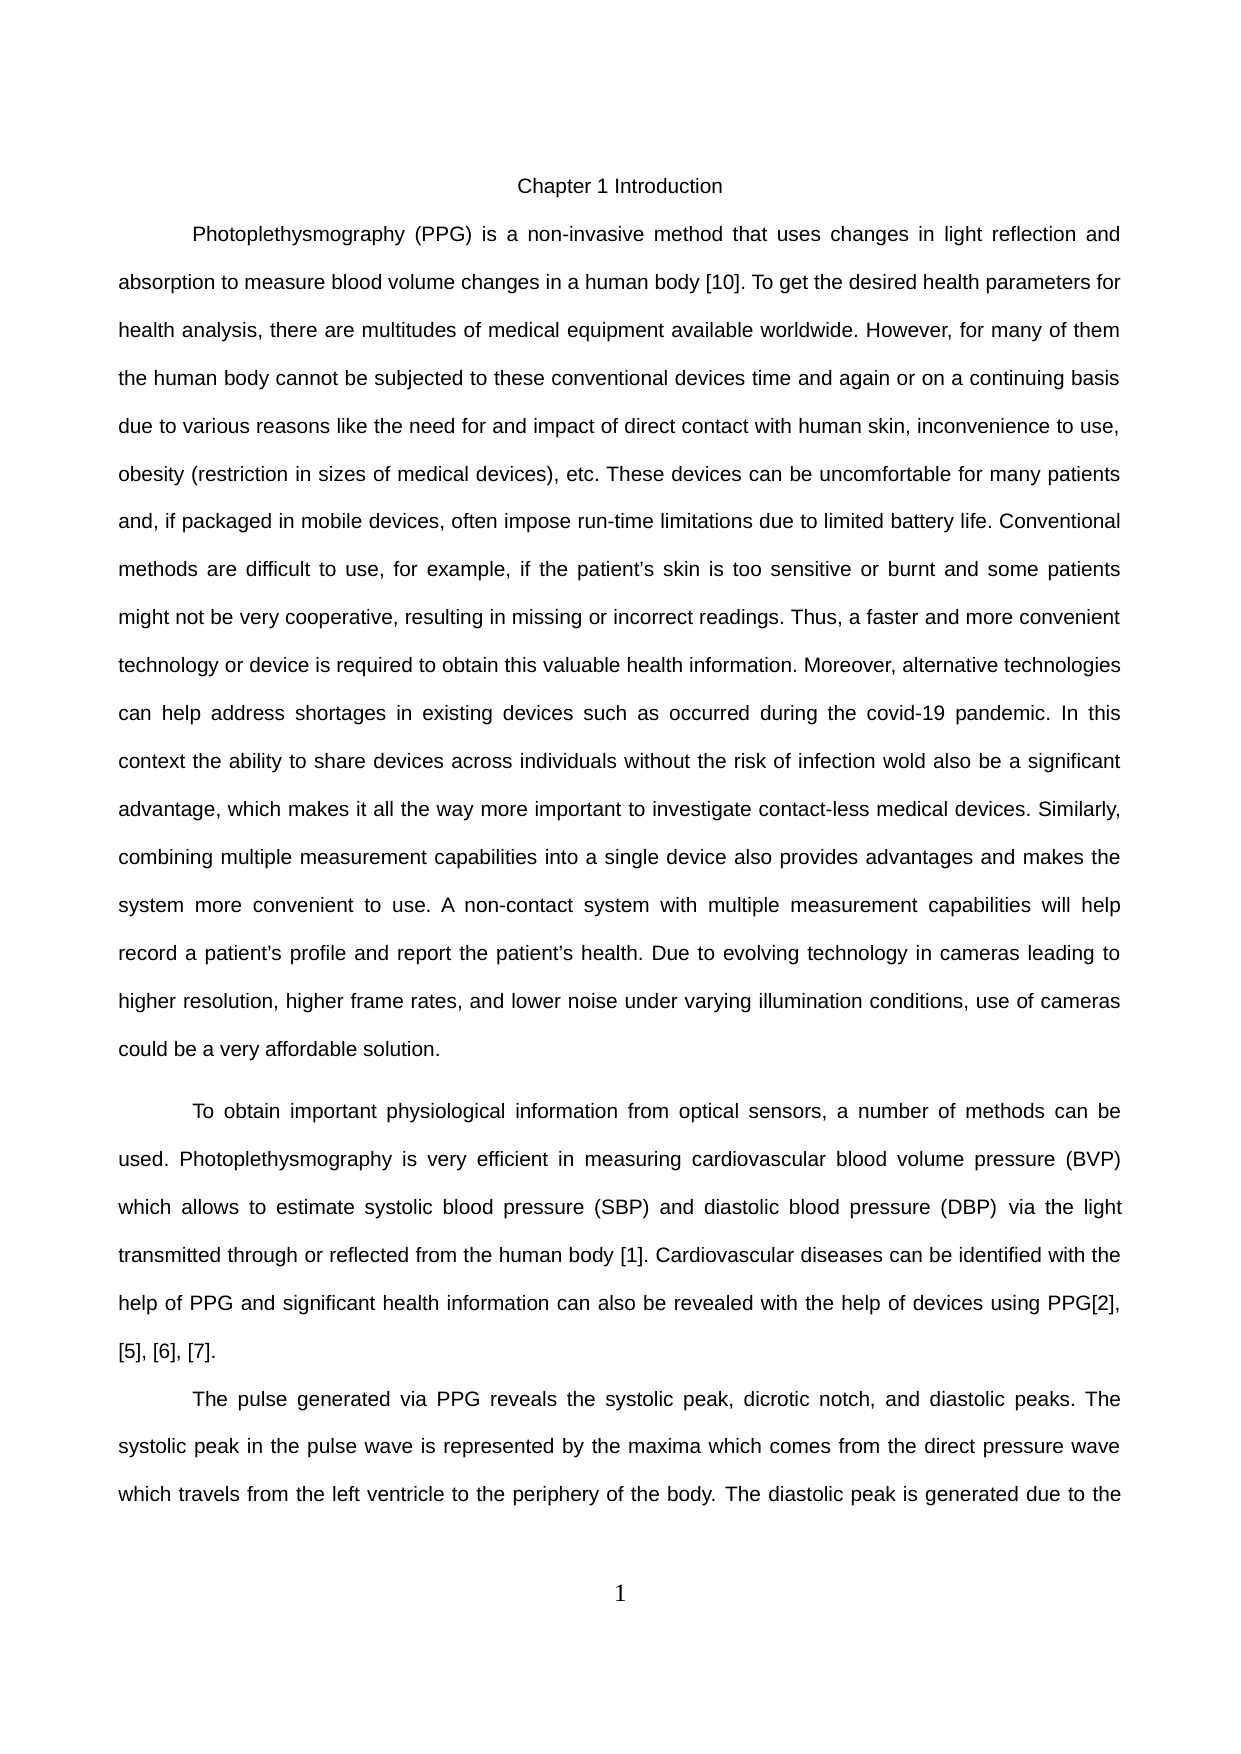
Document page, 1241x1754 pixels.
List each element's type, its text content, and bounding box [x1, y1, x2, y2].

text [118, 1386, 1122, 1506]
text To obtain important physiological information from optical sensors, a number of methods can be used. Photoplethysmography is very efficient in measuring cardiovascular blood volume pressure (BVP) which allows to estimate systolic blood pressure (SBP) and diastolic blood pressure (DBP) via the light transmitted through or reflected from the human body [1]. Cardiovascular diseases can be identified with the help of PPG and significant health information can also be revealed with the help of devices using PPG[2], [5], [6], [7]. [118, 1099, 1122, 1362]
text Photoplethysmography (PPG) is a non-invasive method that uses changes in light reflection and absorption to measure blood volume changes in a human body [10]. To get the desired health parameters for health analysis, there are multitudes of medical equipment available worldwide. However, for many of them the human body cannot be subjected to these conventional devices time and again or on a continuing basis due to various reasons like the need for and impact of direct contact with human skin, inconvenience to use, obesity (restriction in sizes of medical devices), etc. These devices can be uncomfortable for many patients and, if packaged in mobile devices, often impose run-time limitations due to limited battery life. Conventional methods are difficult to use, for example, if the patient’s skin is too sensitive or burnt and some patients might not be very cooperative, resulting in missing or incorrect readings. Thus, a faster and more convenient technology or device is required to obtain this valuable health information. Moreover, alternative technologies can help address shortages in existing devices such as occurred during the covid-19 pandemic. In this context the ability to share devices across individuals without the risk of infection wold also be a significant advantage, which makes it all the way more important to investigate contact-less medical devices. Similarly, combining multiple measurement capabilities into a single device also provides advantages and makes the system more convenient to use. A non-contact system with multiple measurement capabilities will help record a patient’s profile and report the patient’s health. Due to evolving technology in cameras leading to higher resolution, higher frame rates, and lower noise under varying illumination conditions, use of cameras could be a very affordable solution. [118, 222, 1122, 1060]
subtitle Chapter 1 Introduction [118, 174, 1122, 198]
